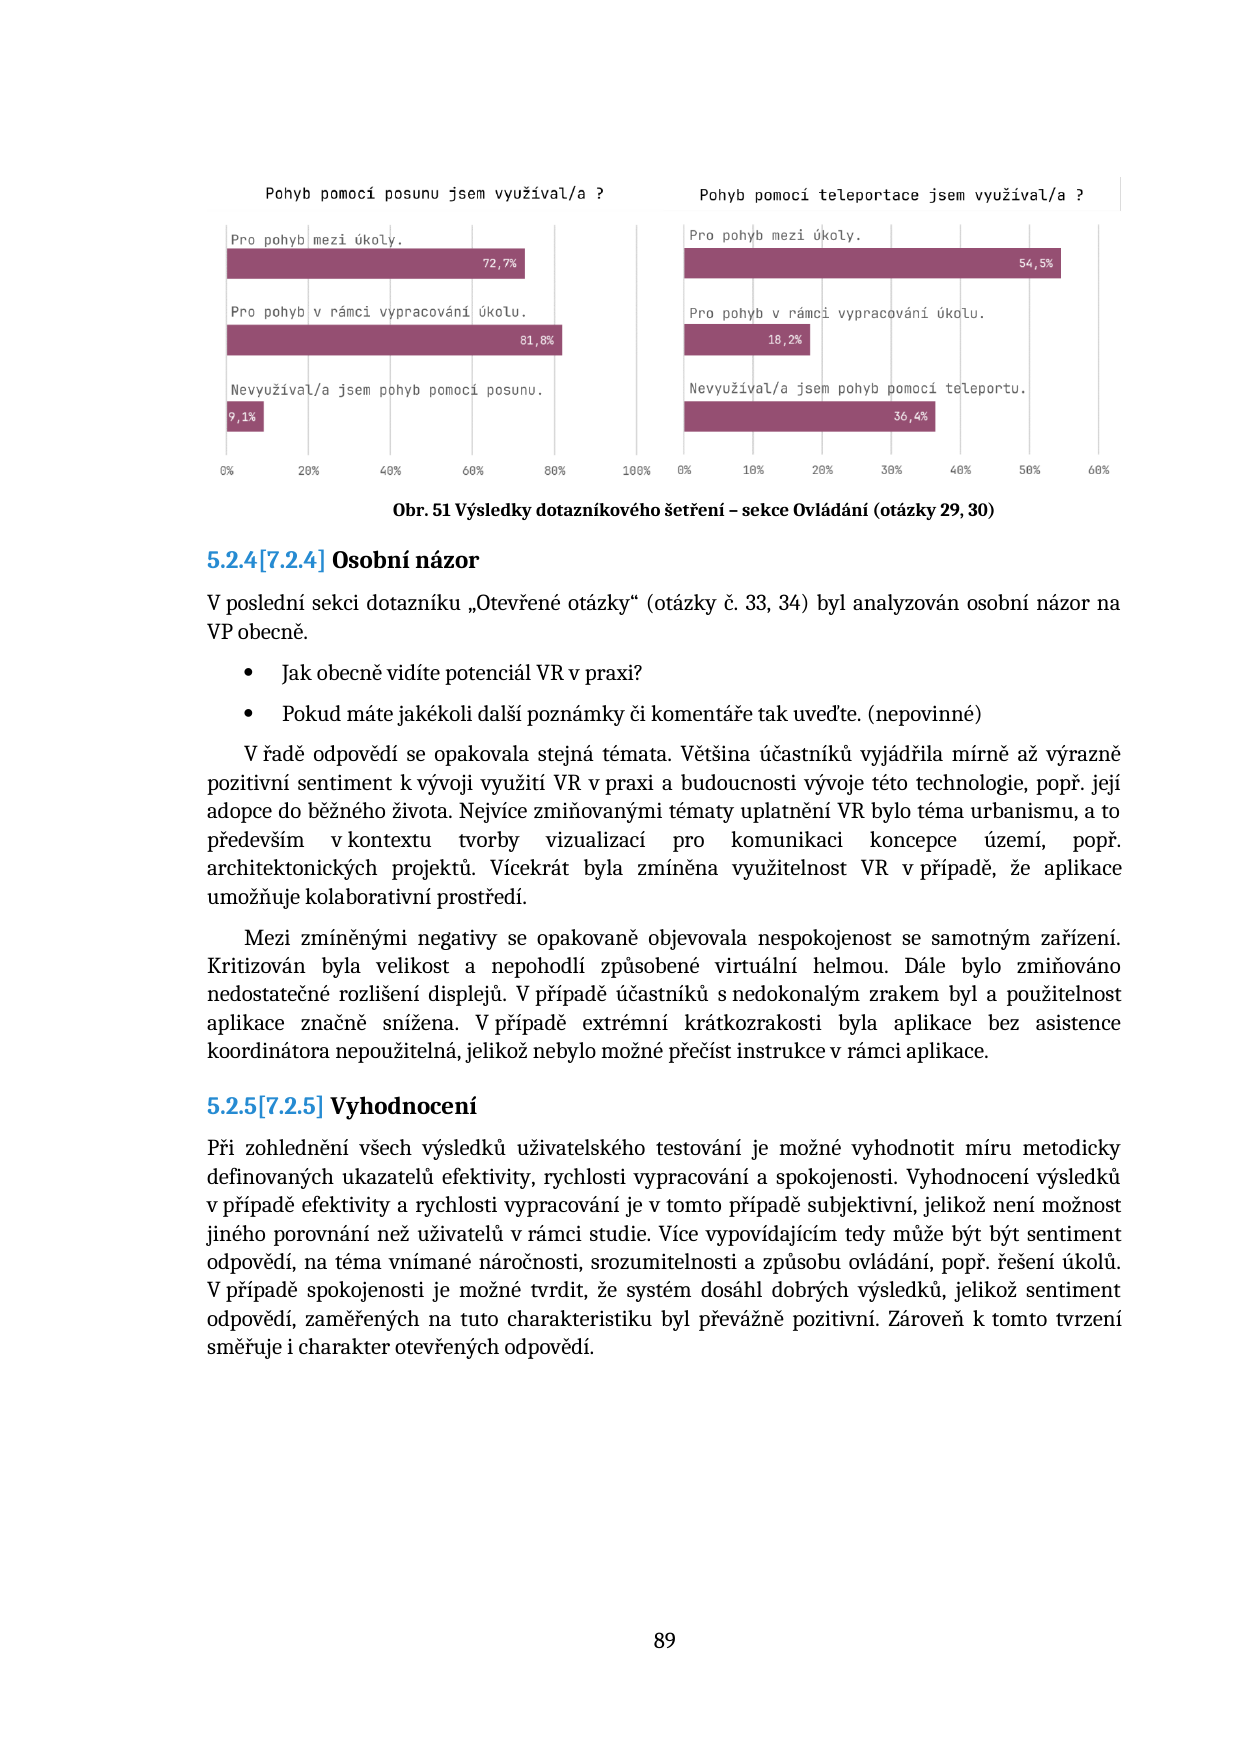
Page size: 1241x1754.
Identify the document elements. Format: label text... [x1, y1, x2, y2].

text V řadě odpovědí se opakovala stejná témata. Většina účastníků vyjádřila mírně až výrazně pozitivní sentiment k vývoji využití VR v praxi a budoucnosti vývoje této technologie, popř. její adopce do běžného života. Nejvíce zmiňovanými tématy uplatnění VR bylo téma urbanismu, a to především v kontextu tvorby vizualizací pro komunikaci koncepce území, popř. architektonických projektů. Vícekrát byla zmíněna využitelnost VR v případě, že aplikace umožňuje kolaborativní prostředí. [207, 741, 1122, 910]
text Při zohlednění všech výsledků uživatelského testování je možné vyhodnotit míru metodicky definovaných ukazatelů efektivity, rychlosti vypracování a spokojenosti. Vyhodnocení výsledků v případě efektivity a rychlosti vypracování je v tomto případě subjektivní, jelikož není možnost jiného porovnání než uživatelů v rámci studie. Více vypovídajícím tedy může být být sentiment odpovědí, na téma vnímané náročnosti, srozumitelnosti a způsobu ovládání, popř. řešení úkolů. V případě spokojenosti je možné tvrdit, že systém dosáhl dobrých výsledků, jelikož sentiment odpovědí, zaměřených na tuto charakteristiku byl převážně pozitivní. Zároveň k tomto tvrzení směřuje i charakter otevřených odpovědí. [207, 1135, 1122, 1361]
subtitle Osobní názor [207, 546, 1122, 575]
text Mezi zmíněnými negativy se opakovaně objevovala nespokojenost se samotným zařízení. Kritizován byla velikost a nepohodlí způsobené virtuální helmou. Dále bylo zmiňováno nedostatečné rozlišení displejů. V případě účastníků s nedokonalým zrakem byl a použitelnost aplikace značně snížena. V případě extrémní krátkozrakosti byla aplikace bez asistence koordinátora nepoužitelná, jelikož nebylo možné přečíst instrukce v rámci aplikace. [207, 924, 1122, 1064]
list Pokud máte jakékoli další poznámky či komentáře tak uveďte. (nepovinné) [244, 700, 1122, 727]
subtitle Vyhodnocení [207, 1092, 1122, 1120]
picture [206, 177, 1123, 486]
list Jak obecně vidíte potenciál VR v praxi? [244, 659, 1122, 686]
text V poslední sekci dotazníku „Otevřené otázky“ (otázky č. 33, 34) byl analyzován osobní názor na VP obecně. [207, 590, 1122, 645]
